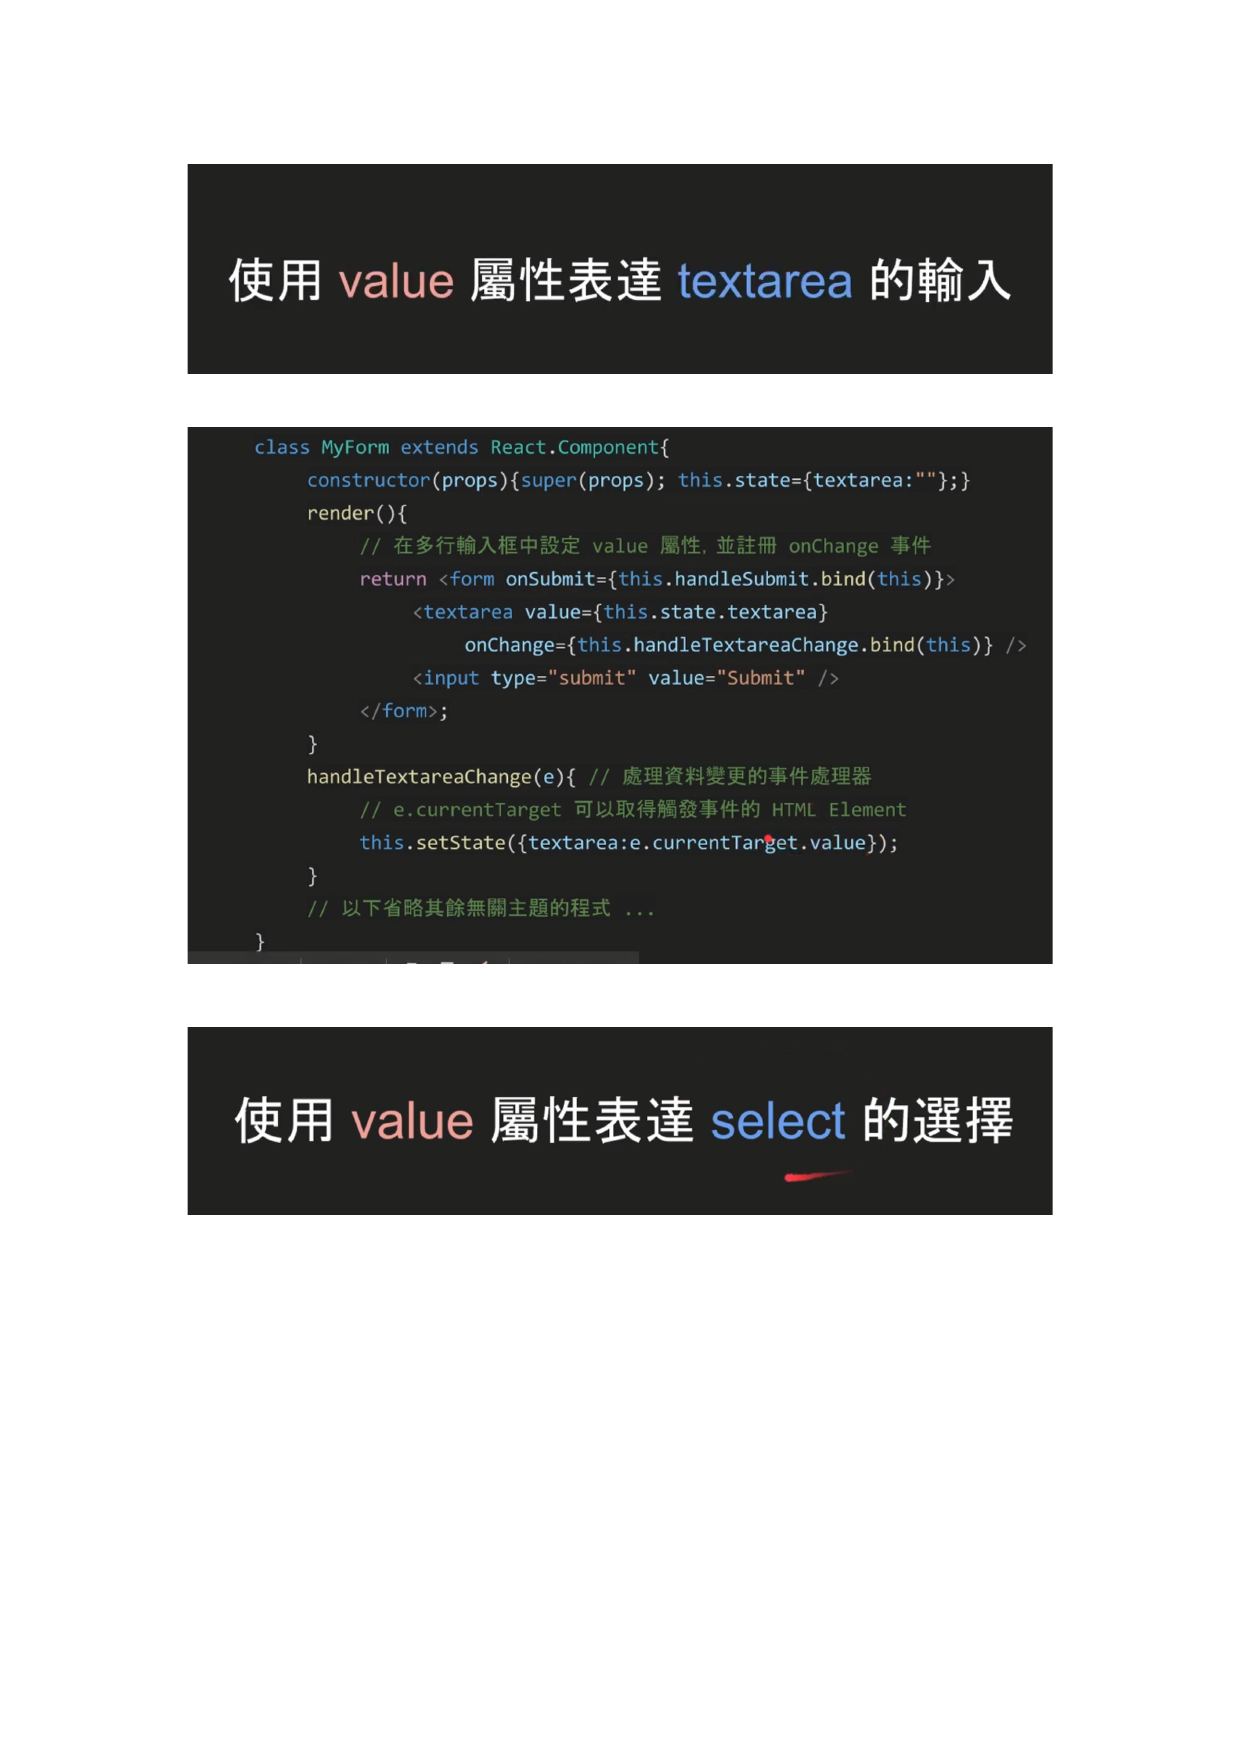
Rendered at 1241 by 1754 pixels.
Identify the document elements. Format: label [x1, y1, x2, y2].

picture [187, 427, 1053, 964]
picture [187, 164, 1053, 374]
picture [187, 1027, 1053, 1215]
